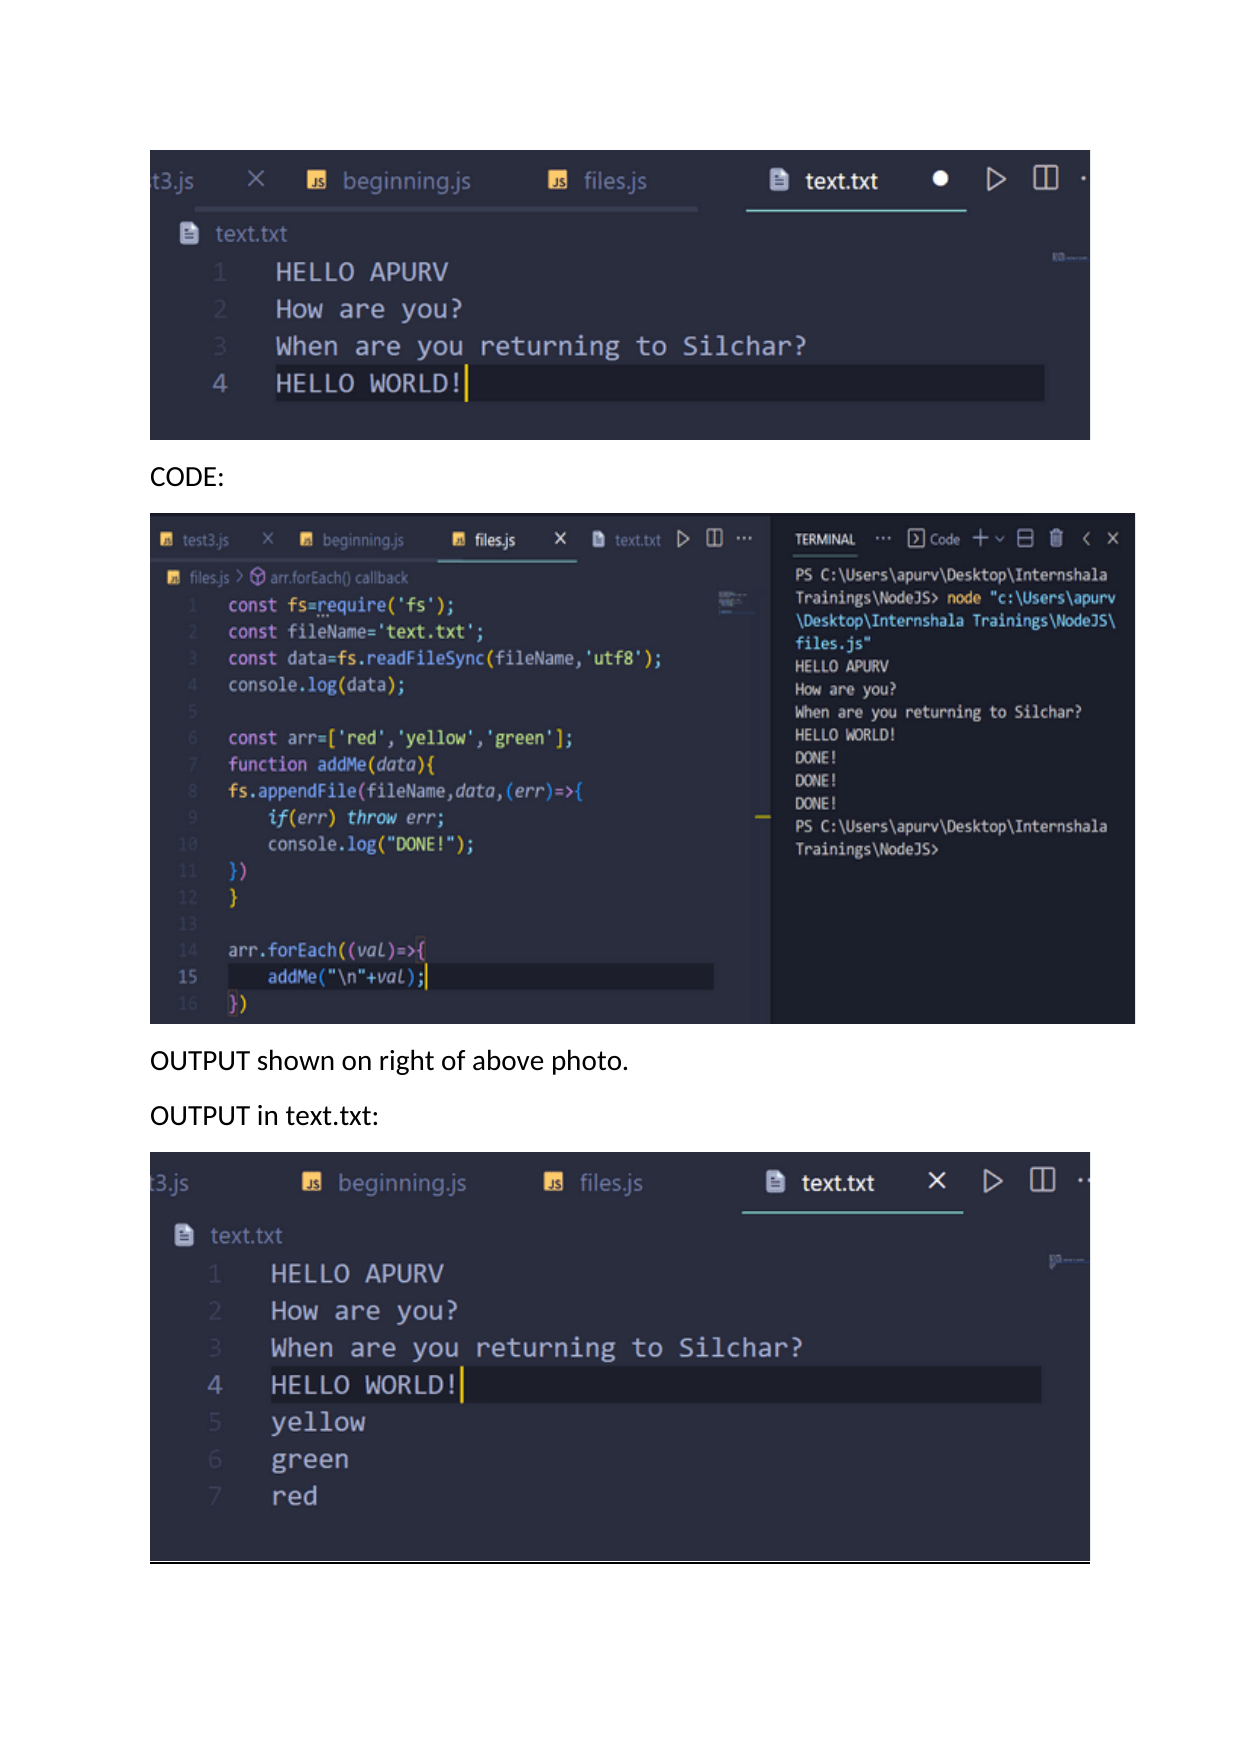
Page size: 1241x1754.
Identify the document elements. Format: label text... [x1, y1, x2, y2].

picture [150, 513, 1136, 1024]
text CODE: [150, 458, 1090, 494]
picture [150, 150, 1091, 440]
picture [150, 1152, 1091, 1561]
text OUTPUT in text.txt: [150, 1097, 1090, 1133]
text OUTPUT shown on right of above photo. [150, 1042, 1090, 1078]
